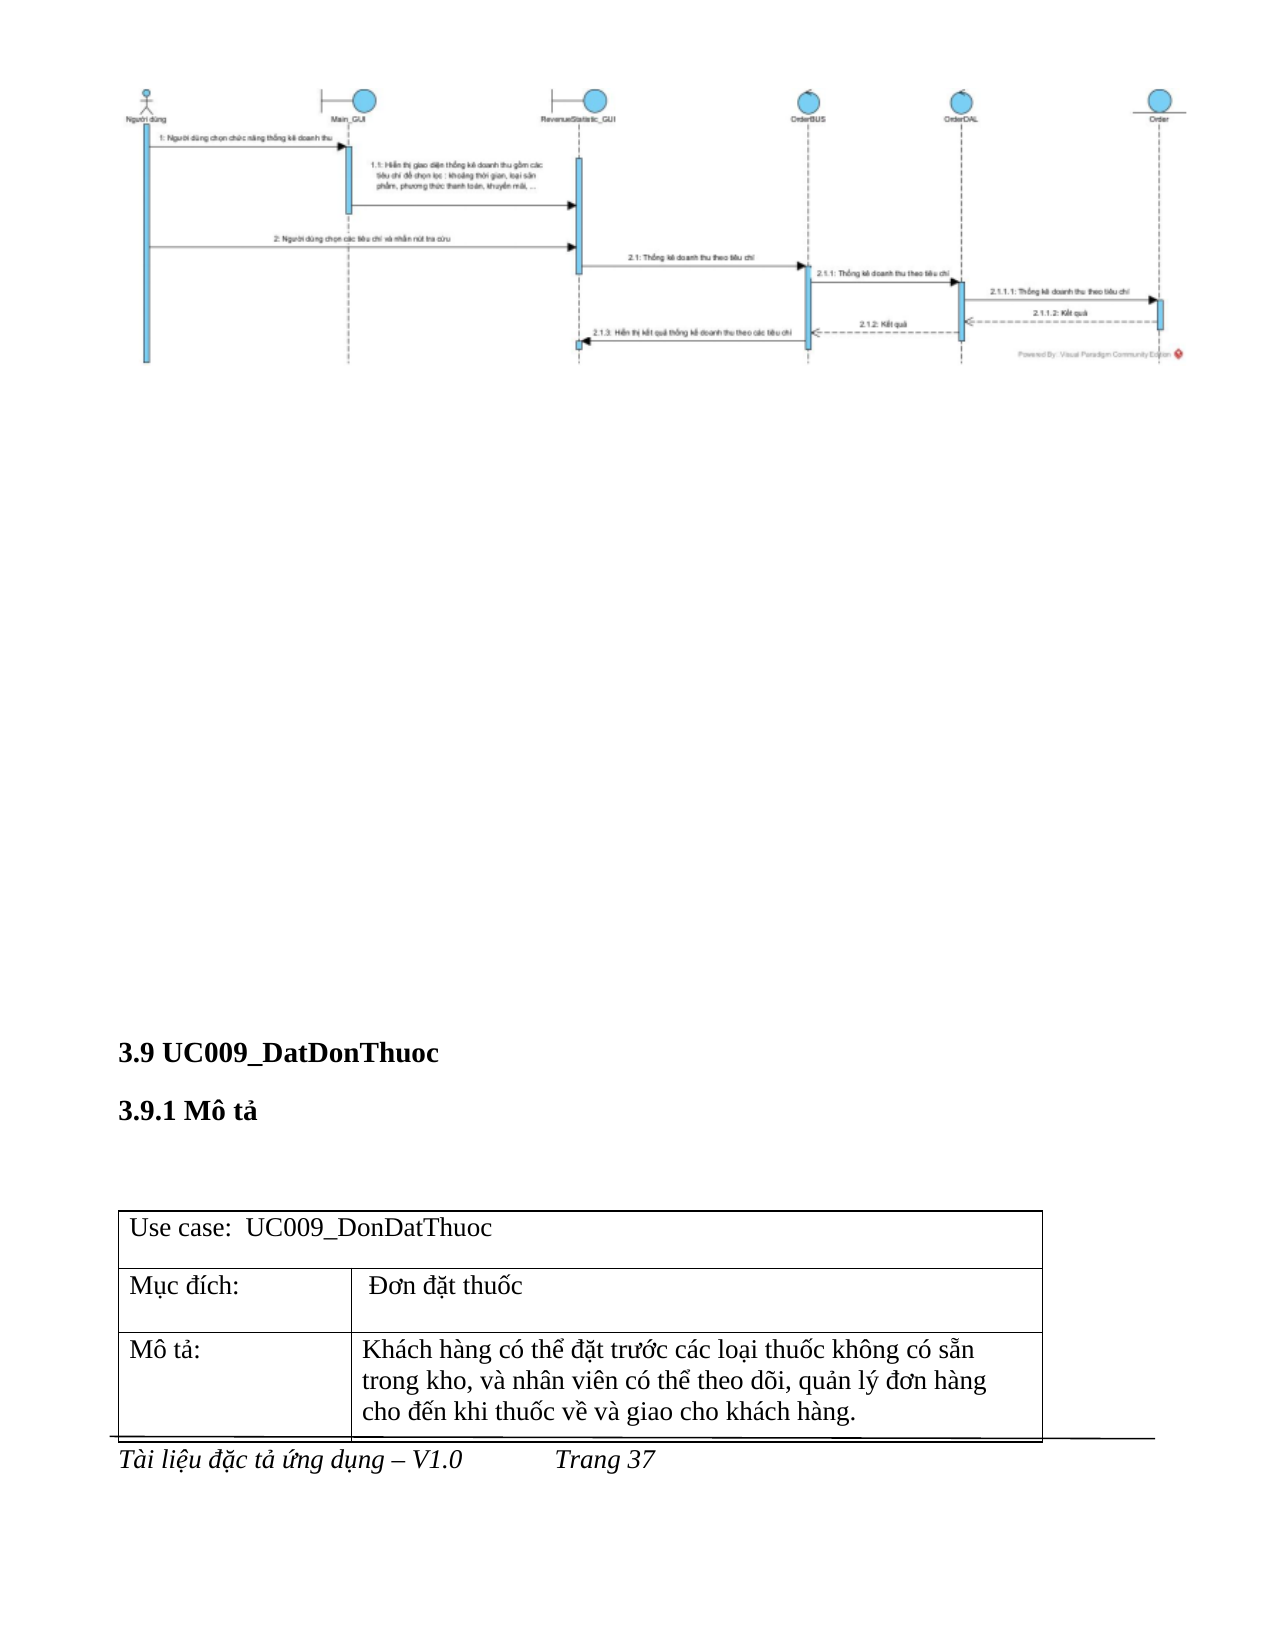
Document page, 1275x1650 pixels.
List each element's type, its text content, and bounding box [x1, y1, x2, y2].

table_cell Đơn đặt thuốc [352, 1269, 1042, 1332]
table_cell Mô tả: [119, 1333, 351, 1441]
text 3.9 UC009_DatDonThuoc [118, 1035, 1186, 1068]
table_header Use case: UC009_DonDatThuoc [119, 1212, 1042, 1268]
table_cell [352, 1333, 1042, 1441]
text 3.9.1 Mô tả [118, 1093, 1186, 1127]
picture [118, 88, 1187, 366]
table_cell Mục đích: [119, 1269, 351, 1332]
